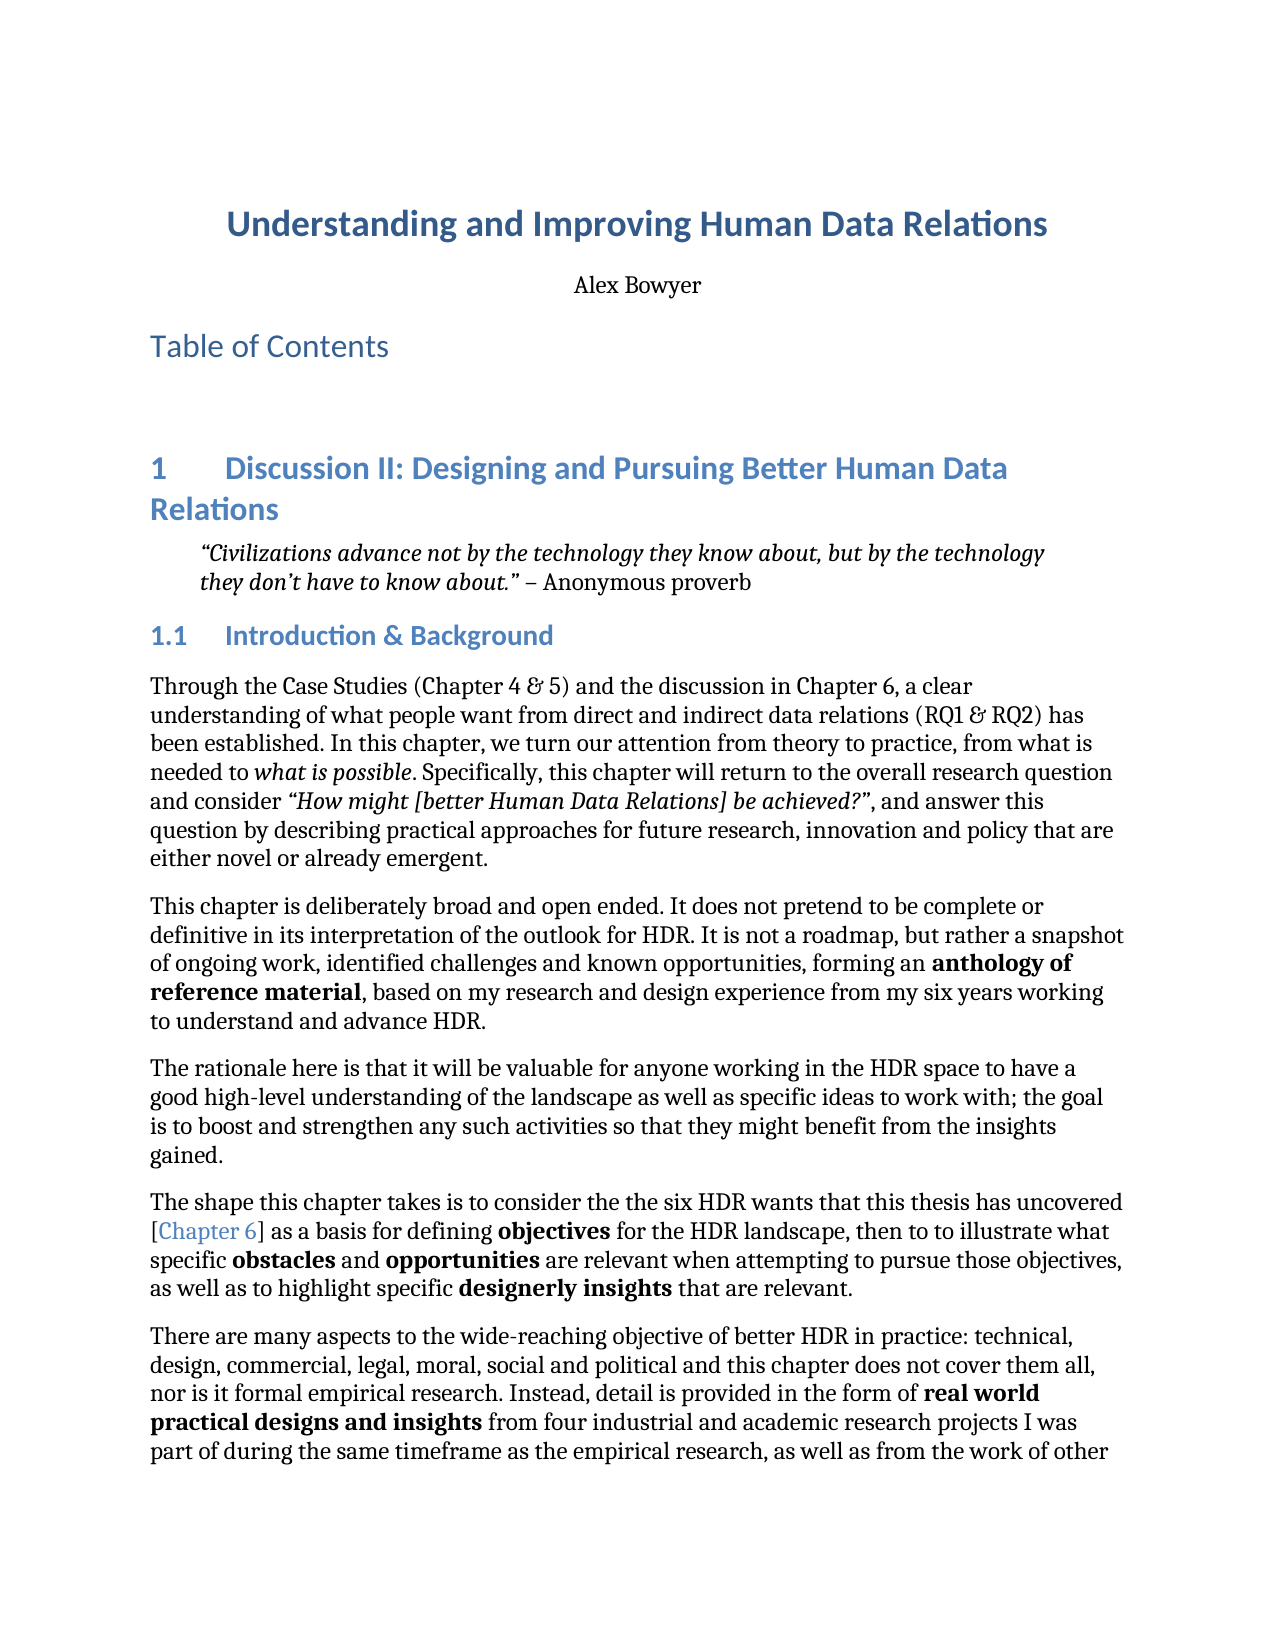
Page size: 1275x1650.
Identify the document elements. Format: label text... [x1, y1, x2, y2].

text The shape this chapter takes is to consider the the six HDR wants that this thesis has uncovered [Chapter 6] as a basis for defining objectives for the HDR landscape, then to to illustrate what specific obstacles and opportunities are relevant when attempting to pursue those objectives, as well as to highlight specific designerly insights that are relevant. [150, 1188, 1125, 1303]
title Understanding and Improving Human Data Relations [150, 200, 1125, 246]
subtitle 1 Discussion II: Designing and Pursuing Better Human Data Relations [150, 447, 1125, 529]
text Alex Bowyer [150, 271, 1125, 299]
text Through the Case Studies (Chapter 4 & 5) and the discussion in Chapter 6, a clear understanding of what people want from direct and indirect data relations (RQ1 & RQ2) has been established. In this chapter, we turn our attention from theory to practice, from what is needed to what is possible. Specifically, this chapter will return to the overall research question and consider “How might [better Human Data Relations] be achieved?”, and answer this question by describing practical approaches for future research, innovation and policy that are either novel or already emergent. [150, 672, 1125, 873]
text “Civilizations advance not by the technology they know about, but by the technology they don’t have to know about.” – Anonymous proverb [200, 539, 1075, 597]
text The rationale here is that it will be valuable for anyone working in the HDR space to have a good high-level understanding of the landscape as well as specific ideas to work with; the goal is to boost and strengthen any such activities so that they might benefit from the insights gained. [150, 1054, 1125, 1169]
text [150, 1322, 1125, 1466]
subtitle 1.1 Introduction & Background [150, 617, 1125, 653]
text This chapter is deliberately broad and open ended. It does not pretend to be complete or definitive in its interpretation of the outlook for HDR. It is not a roadmap, but rather a snapshot of ongoing work, identified challenges and known opportunities, forming an anthology of reference material, based on my research and design experience from my six years working to understand and advance HDR. [150, 892, 1125, 1036]
